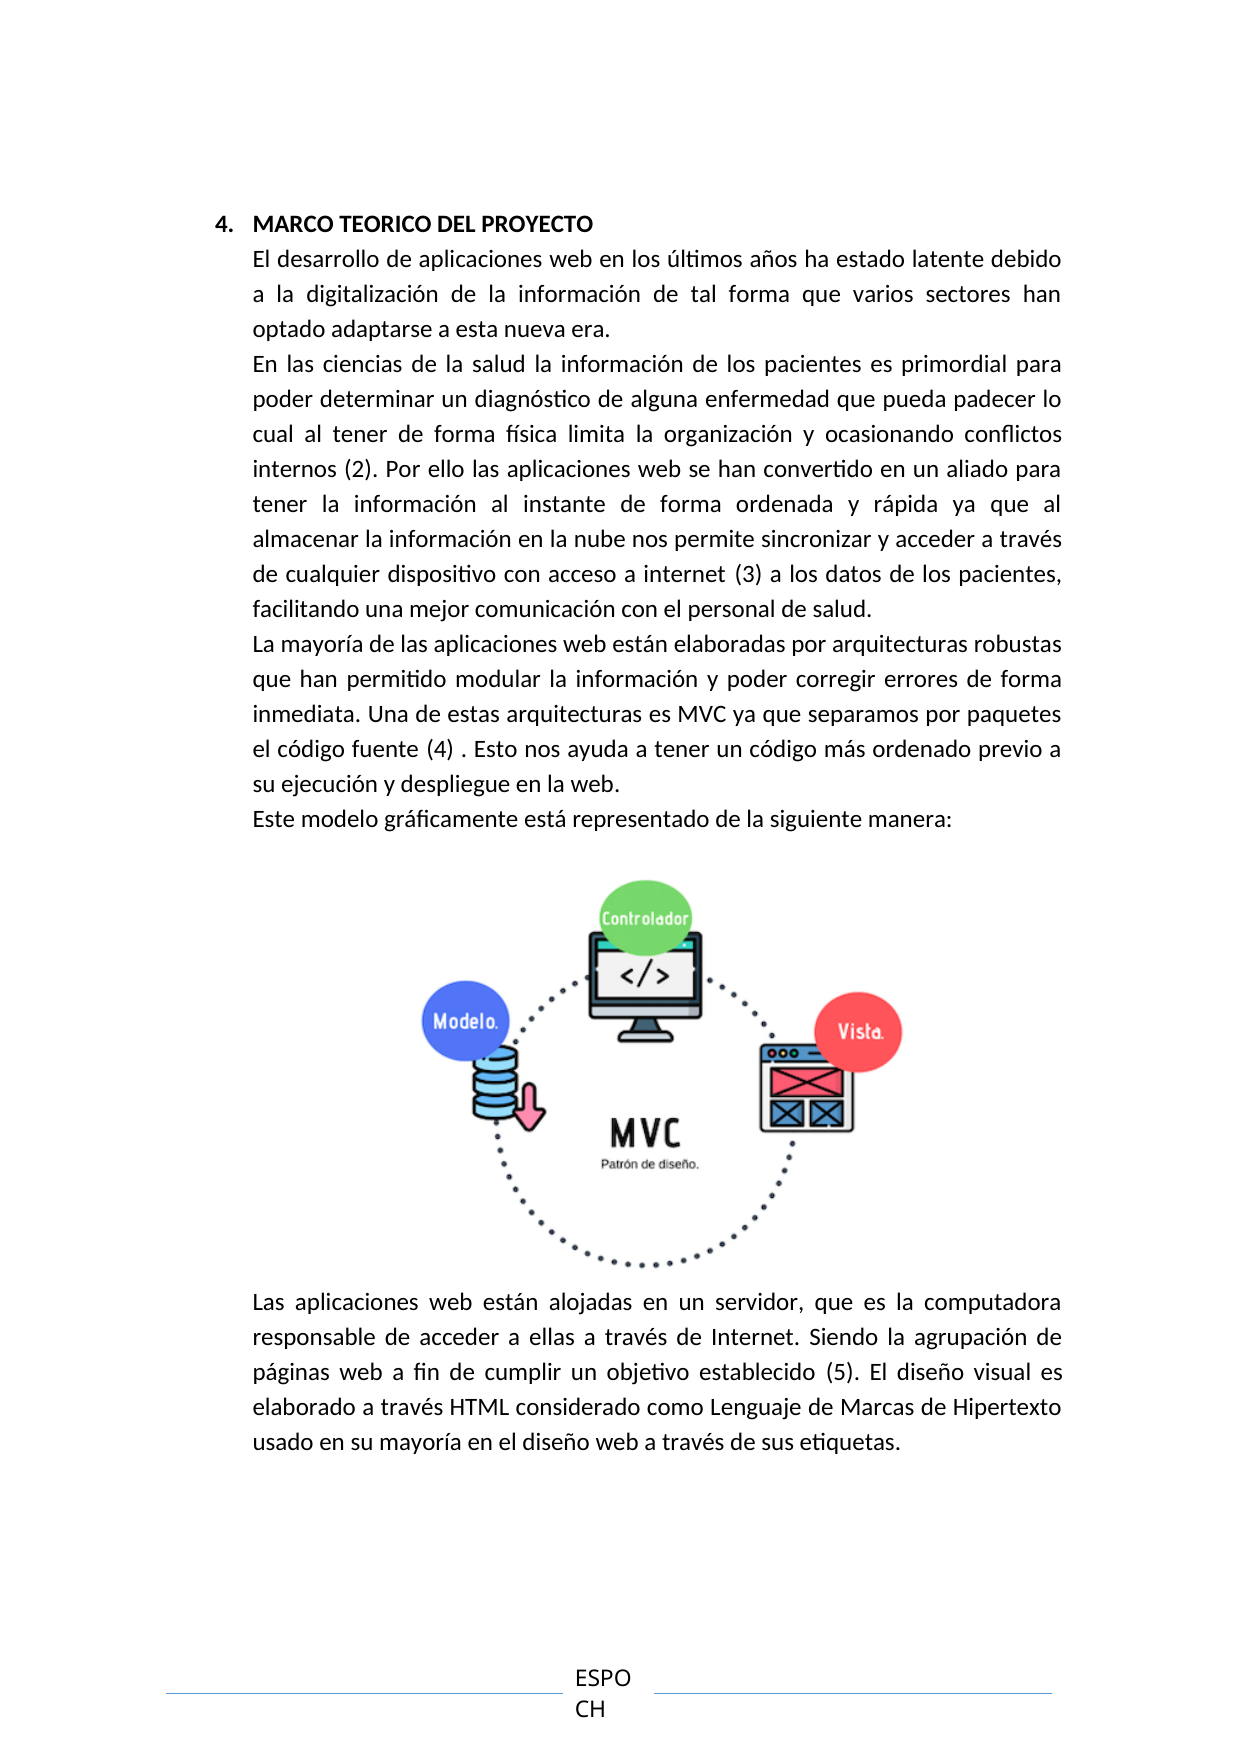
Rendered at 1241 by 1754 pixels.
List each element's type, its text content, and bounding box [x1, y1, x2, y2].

list Este modelo gráficamente está representado de la siguiente manera: [252, 804, 1063, 834]
picture [322, 873, 993, 1282]
list En las ciencias de la salud la información de los pacientes es primordial para poder determinar un diagnóstico de alguna enfermedad que pueda padecer lo cual al tener de forma física limita la organización y ocasionando conflictos internos (2). Por ello las aplicaciones web se han convertido en un aliado para tener la información al instante de forma ordenada y rápida ya que al almacenar la información en la nube nos permite sincronizar y acceder a través de cualquier dispositivo con acceso a internet (3) a los datos de los pacientes, facilitando una mejor comunicación con el personal de salud. [252, 349, 1063, 624]
list Las aplicaciones web están alojadas en un servidor, que es la computadora responsable de acceder a ellas a través de Internet. Siendo la agrupación de páginas web a fin de cumplir un objetivo establecido (5). El diseño visual es elaborado a través HTML considerado como Lenguaje de Marcas de Hipertexto usado en su mayoría en el diseño web a través de sus etiquetas. [252, 1286, 1063, 1457]
list El desarrollo de aplicaciones web en los últimos años ha estado latente debido a la digitalización de la información de tal forma que varios sectores han optado adaptarse a esta nueva era. [252, 244, 1063, 344]
list La mayoría de las aplicaciones web están elaboradas por arquitecturas robustas que han permitido modular la información y poder corregir errores de forma inmediata. Una de estas arquitecturas es MVC ya que separamos por paquetes el código fuente (4) . Esto nos ayuda a tener un código más ordenado previo a su ejecución y despliegue en la web. [252, 629, 1063, 799]
list MARCO TEORICO DEL PROYECTO [215, 209, 1063, 239]
